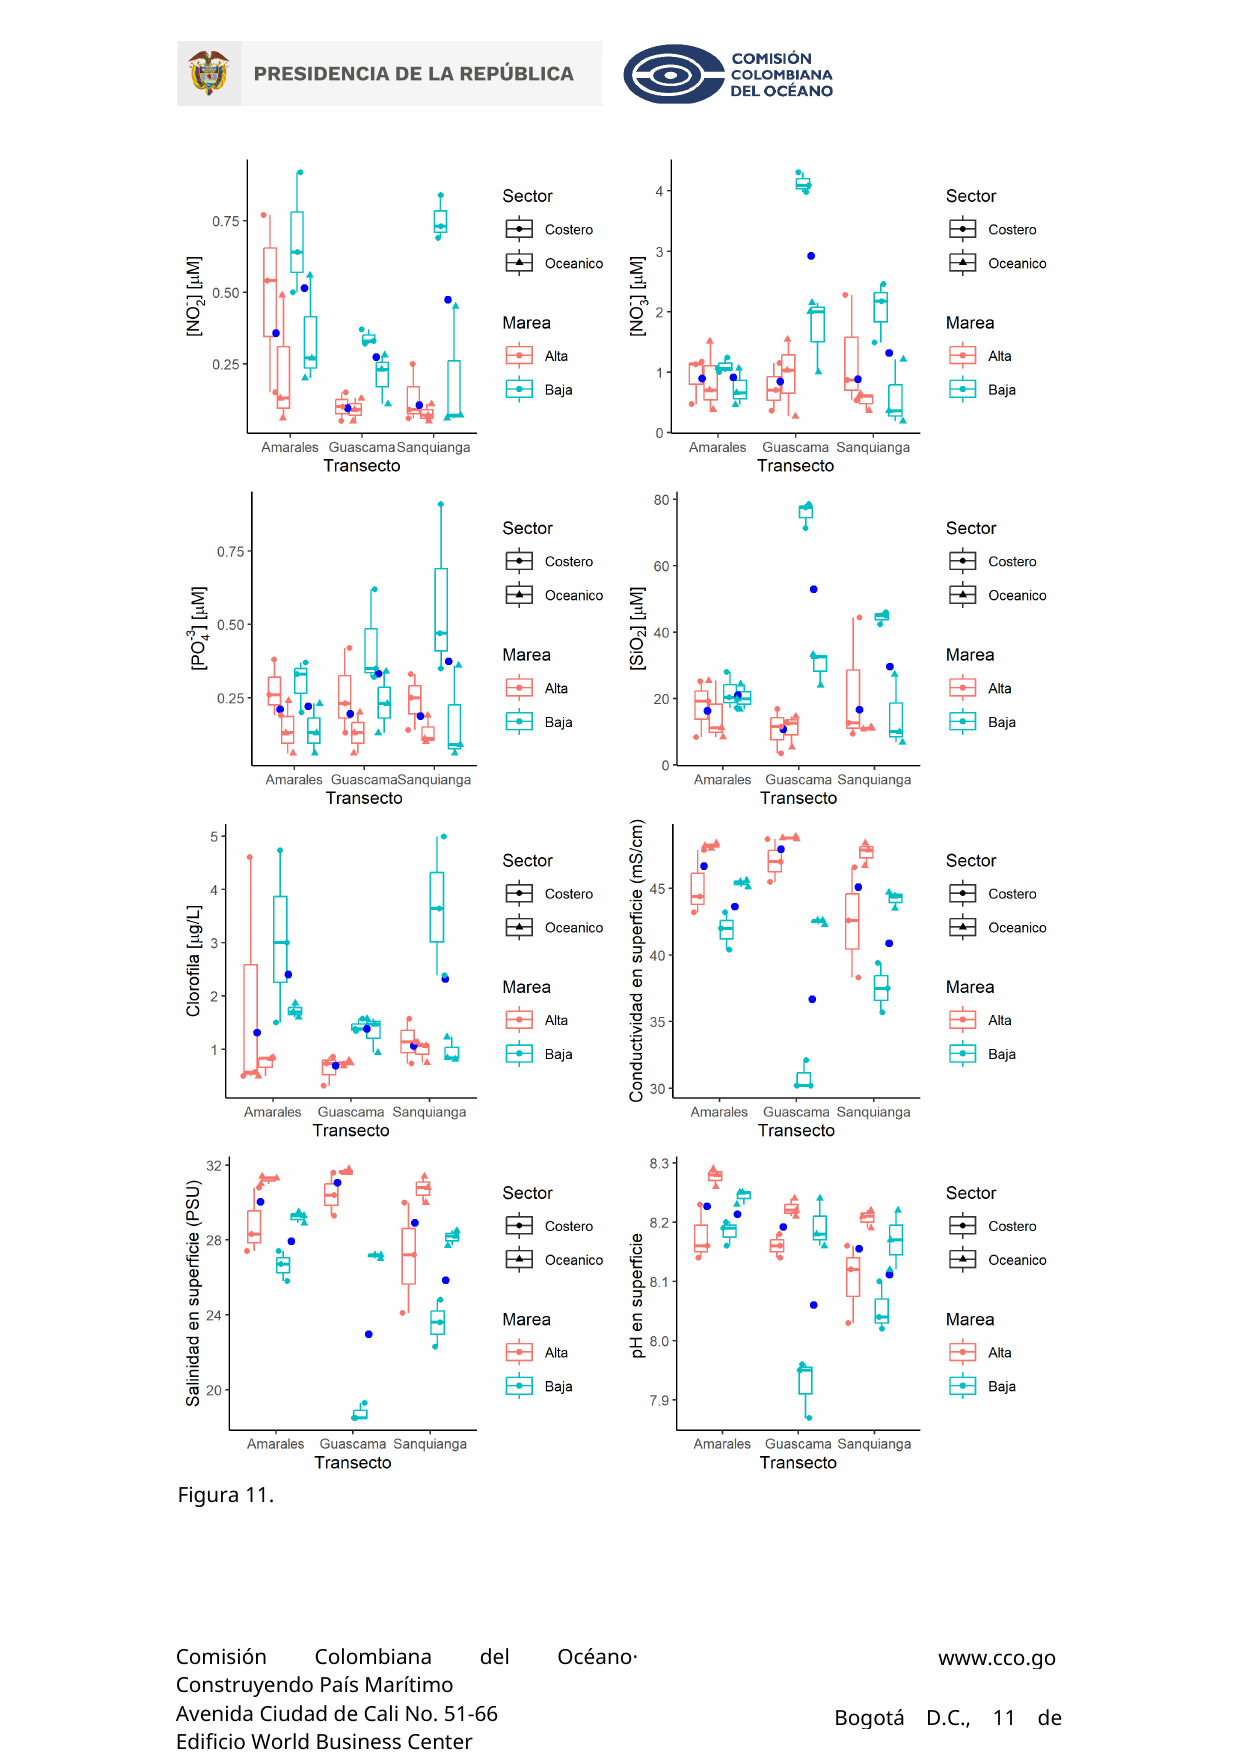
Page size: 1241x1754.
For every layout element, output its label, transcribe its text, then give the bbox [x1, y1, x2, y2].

picture [177, 151, 1064, 1480]
picture [177, 41, 603, 106]
text Figura 11. [177, 1480, 1063, 1508]
picture [642, 42, 824, 107]
